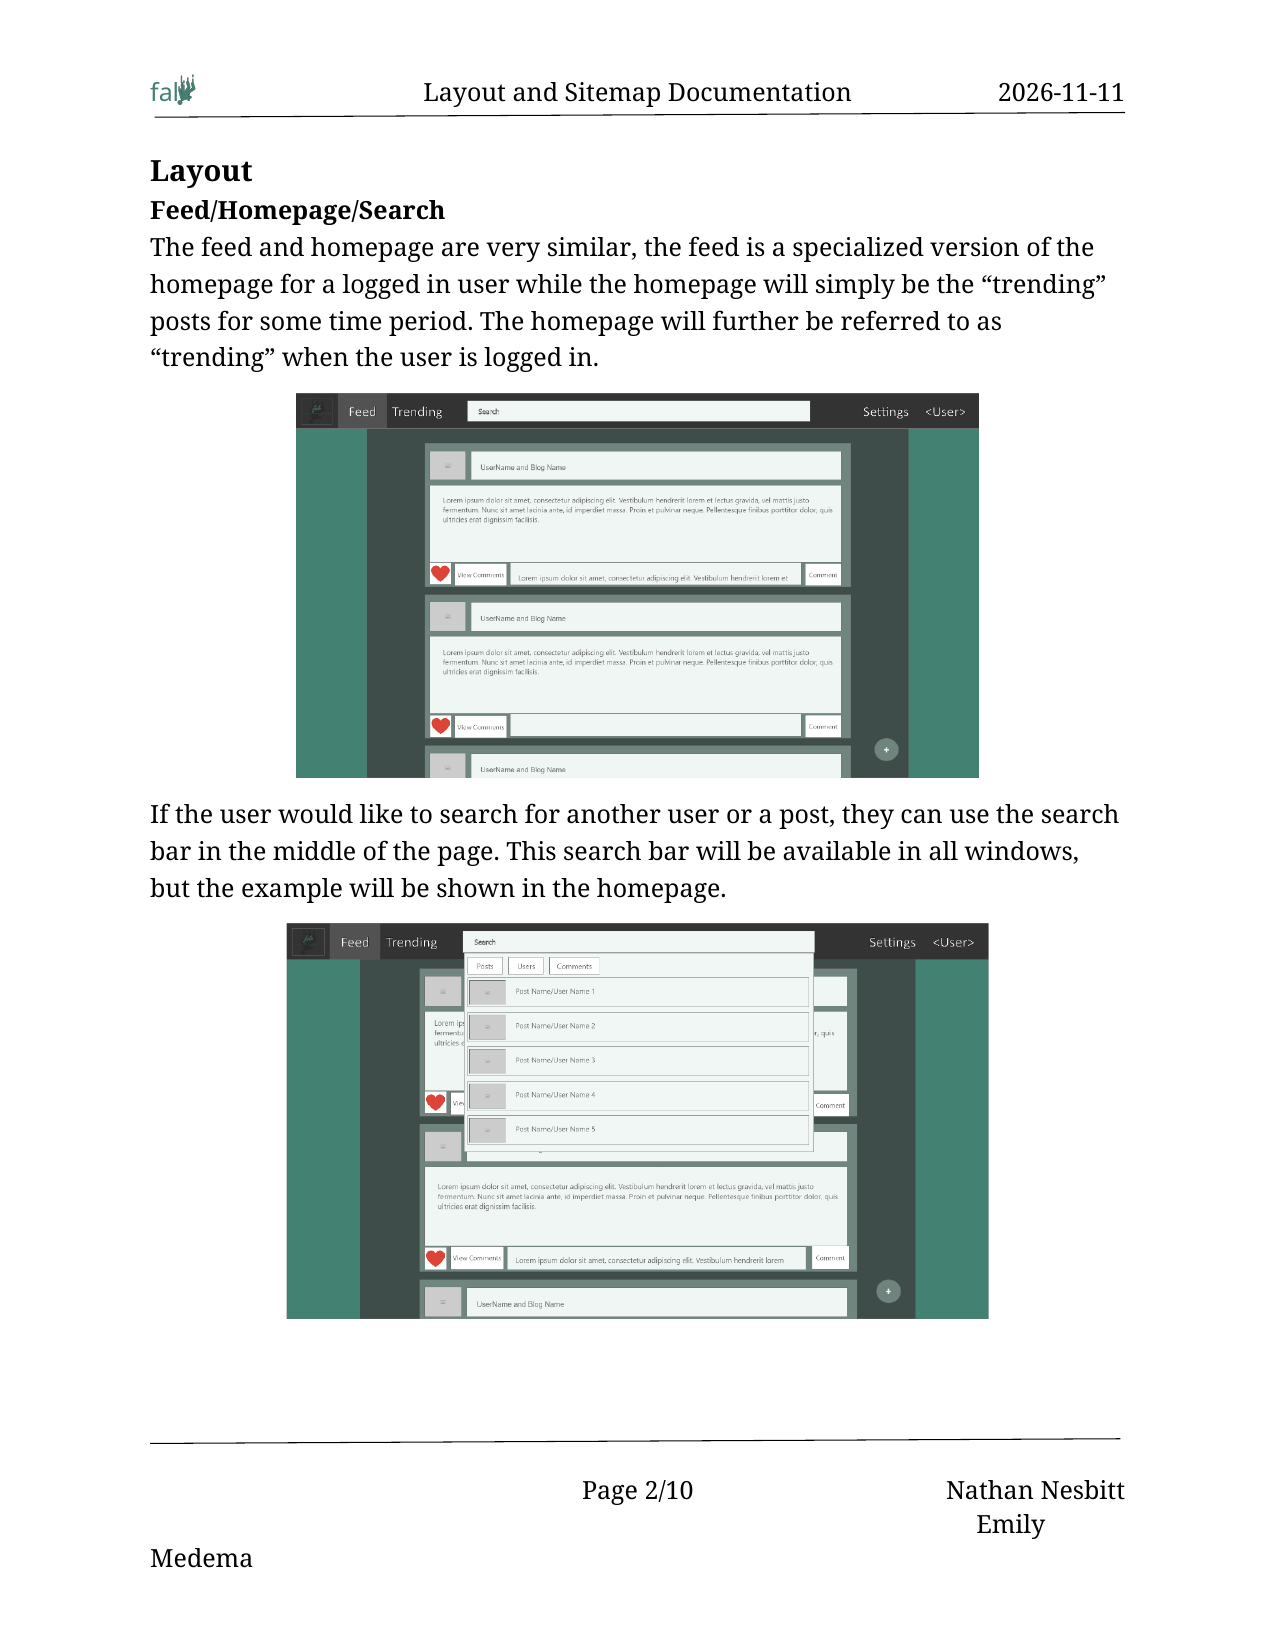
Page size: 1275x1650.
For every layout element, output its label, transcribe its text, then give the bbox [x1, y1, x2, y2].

text The feed and homepage are very similar, the feed is a specialized version of the homepage for a logged in user while the homepage will simply be the “trending” posts for some time period. The homepage will further be referred to as “trending” when the user is logged in. [150, 229, 1125, 374]
picture [168, 65, 201, 110]
text If the user would like to search for another user or a post, they can use the search bar in the middle of the page. This search bar will be available in all windows, but the example will be shown in the homepage. [150, 797, 1125, 904]
subtitle Layout [150, 150, 1125, 190]
picture [296, 393, 979, 778]
picture [286, 923, 989, 1319]
subtitle Feed/Homepage/Search [150, 193, 1125, 227]
